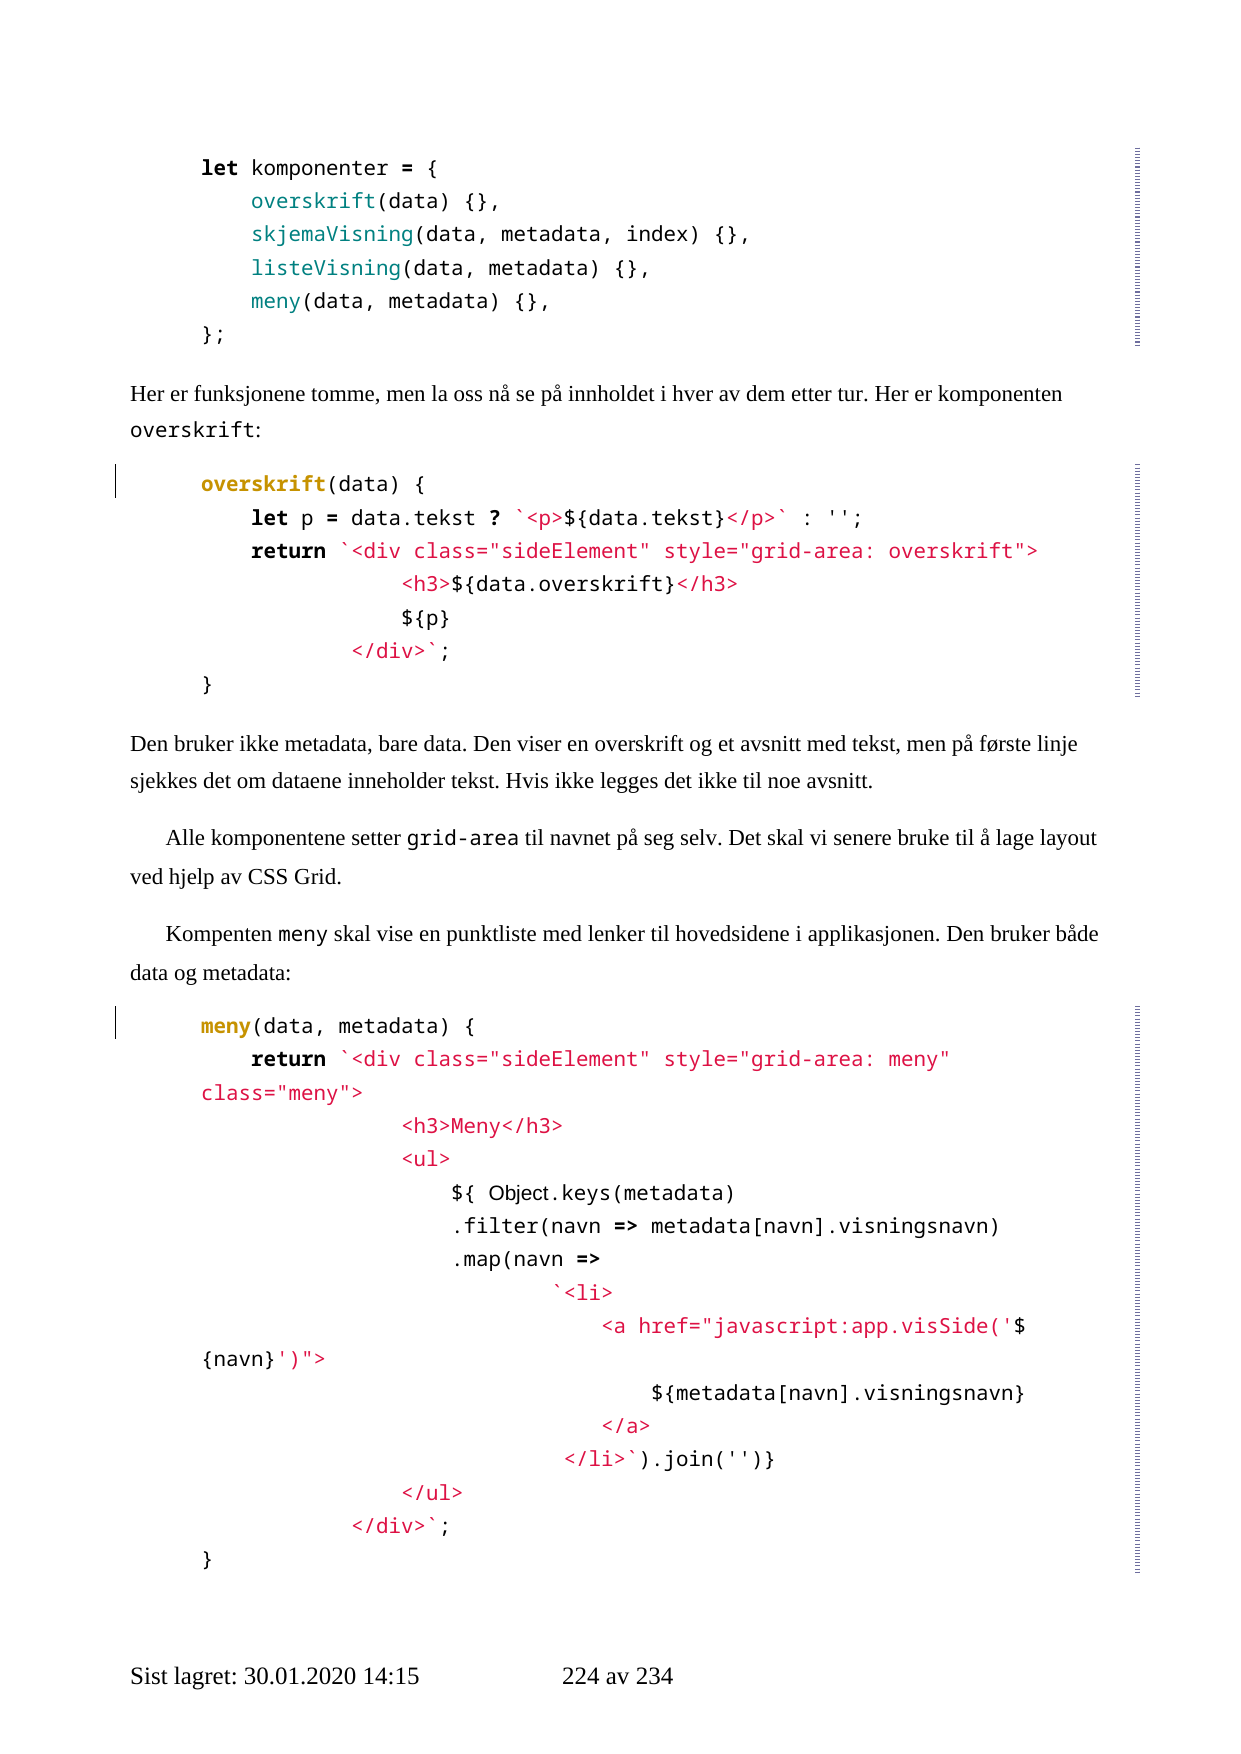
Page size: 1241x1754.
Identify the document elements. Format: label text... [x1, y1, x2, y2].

text Alle komponentene setter grid-area til navnet på seg selv. Det skal vi senere bruke til å lage layout ved hjelp av CSS Grid. [130, 814, 1110, 889]
text let komponenter = { overskrift(data) {}, skjemaVisning(data, metadata, index) {}, listeVisning(data, metadata) {}, meny(data, metadata) {}, }; [201, 148, 1140, 348]
text overskrift(data) { let p = data.tekst ? `<p>${data.tekst}</p>` : ''; return `<div class="sideElement" style="grid-area: overskrift"> <h3>${data.overskrift}</h3> ${p} </div>`; } [201, 464, 1140, 698]
text Her er funksjonene tomme, men la oss nå se på innholdet i hver av dem etter tur. Her er komponenten overskrift: [130, 368, 1110, 443]
text Den bruker ikke metadata, bare data. Den viser en overskrift og et avsnitt med tekst, men på første linje sjekkes det om dataene inneholder tekst. Hvis ikke legges det ikke til noe avsnitt. [130, 718, 1110, 793]
text meny(data, metadata) { return `<div class="sideElement" style="grid-area: meny" class="meny"> <h3>Meny</h3> <ul> ${ Object.keys(metadata) .filter(navn => metadata[navn].visningsnavn) .map(navn => `<li> <a href="javascript:app.visSide('${navn}')"> ${metadata[navn].visningsnavn} </a> </li>`).join('')} </ul> </div>`; } [201, 1006, 1140, 1573]
text Kompenten meny skal vise en punktliste med lenker til hovedsidene i applikasjonen. Den bruker både data og metadata: [130, 910, 1110, 985]
